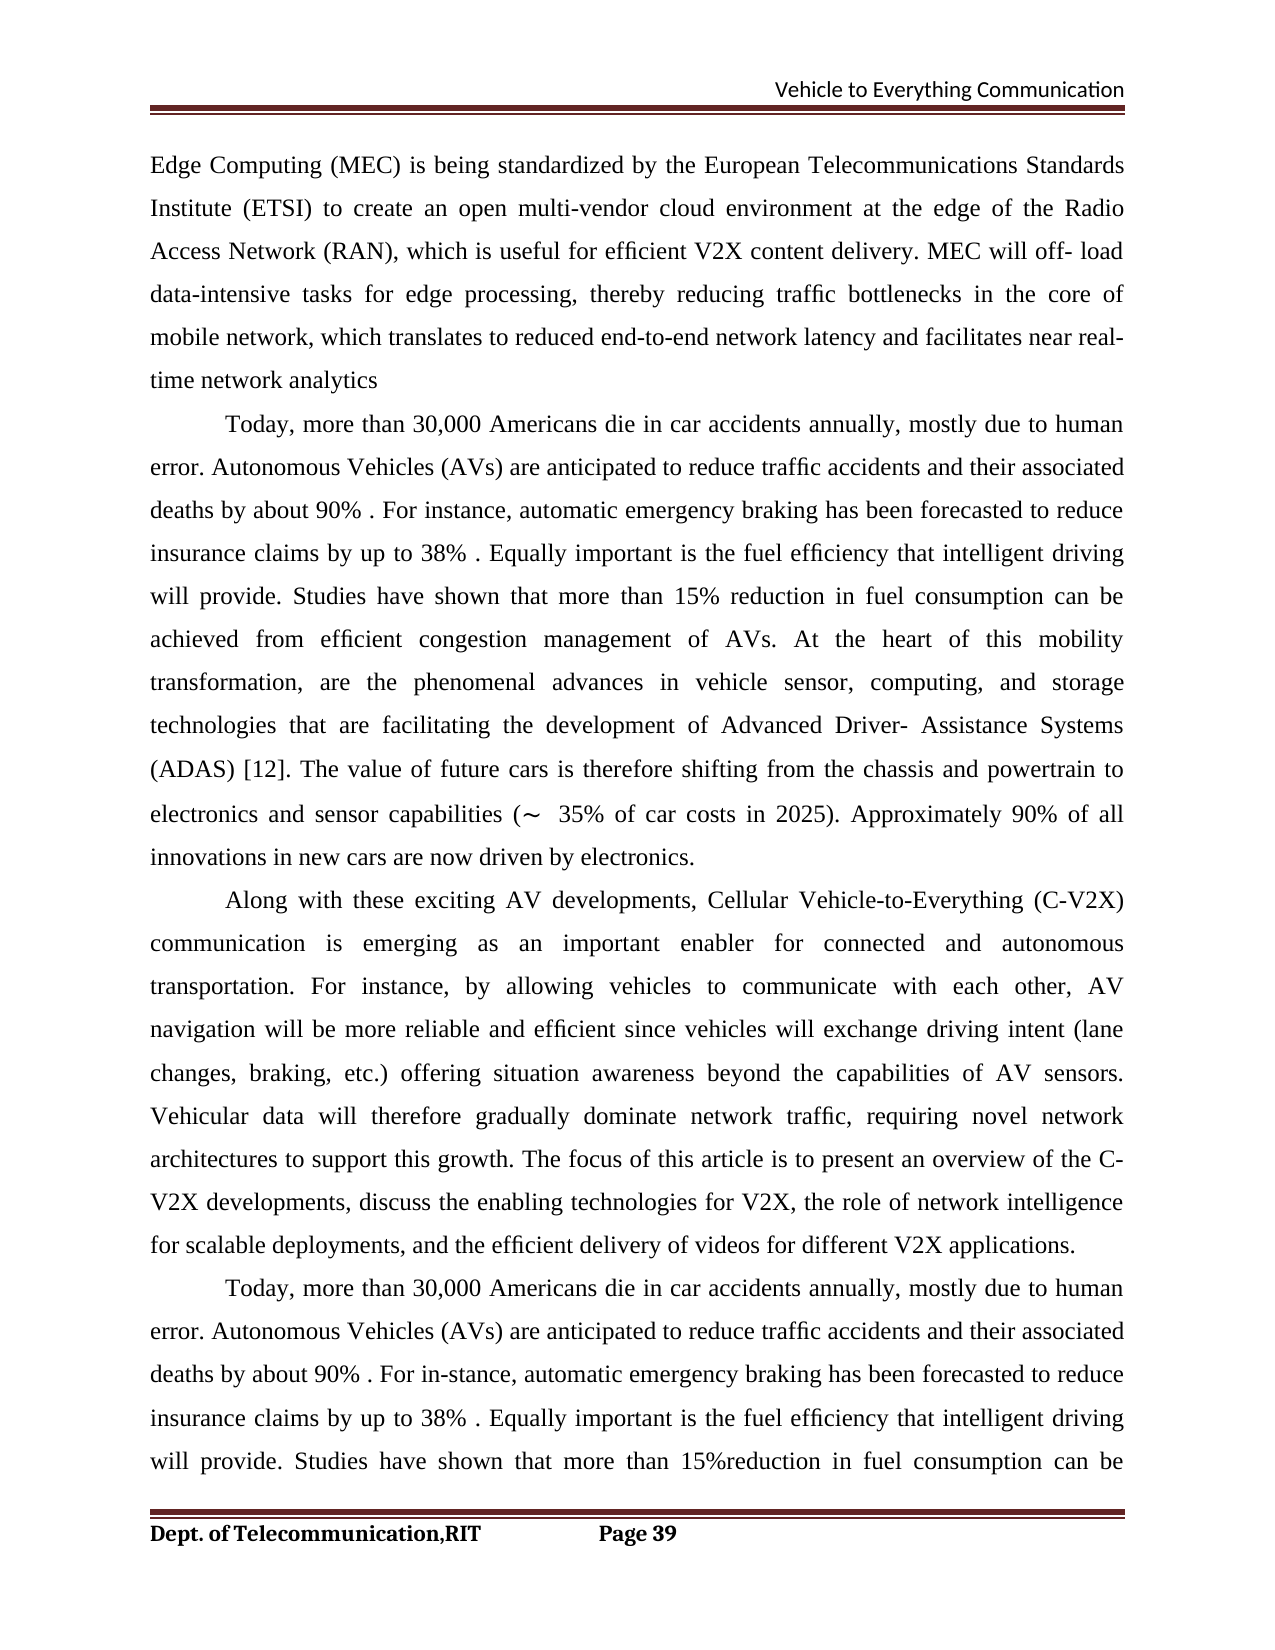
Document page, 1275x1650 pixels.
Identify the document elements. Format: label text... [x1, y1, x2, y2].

text Today, more than 30,000 Americans die in car accidents annually, mostly due to human error. Autonomous Vehicles (AVs) are anticipated to reduce trafﬁc accidents and their associated deaths by about 90% . For instance, automatic emergency braking has been forecasted to reduce insurance claims by up to 38% . Equally important is the fuel efﬁciency that intelligent driving will provide. Studies have shown that more than 15% reduction in fuel consumption can be achieved from efﬁcient congestion management of AVs. At the heart of this mobility transformation, are the phenomenal advances in vehicle sensor, computing, and storage technologies that are facilitating the development of Advanced Driver- Assistance Systems (ADAS) [12]. The value of future cars is therefore shifting from the chassis and powertrain to electronics and sensor capabilities (∼35% of car costs in 2025). Approximately 90% of all innovations in new cars are now driven by electronics. [150, 409, 1125, 871]
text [150, 1273, 1125, 1474]
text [150, 150, 1125, 394]
text Along with these exciting AV developments, Cellular Vehicle-to-Everything (C-V2X) communication is emerging as an important enabler for connected and autonomous transportation. For instance, by allowing vehicles to communicate with each other, AV navigation will be more reliable and efﬁcient since vehicles will exchange driving intent (lane changes, braking, etc.) offering situation awareness beyond the capabilities of AV sensors. Vehicular data will therefore gradually dominate network trafﬁc, requiring novel network architectures to support this growth. The focus of this article is to present an overview of the C-V2X developments, discuss the enabling technologies for V2X, the role of network intelligence for scalable deployments, and the efﬁcient delivery of videos for different V2X applications. [150, 885, 1125, 1259]
